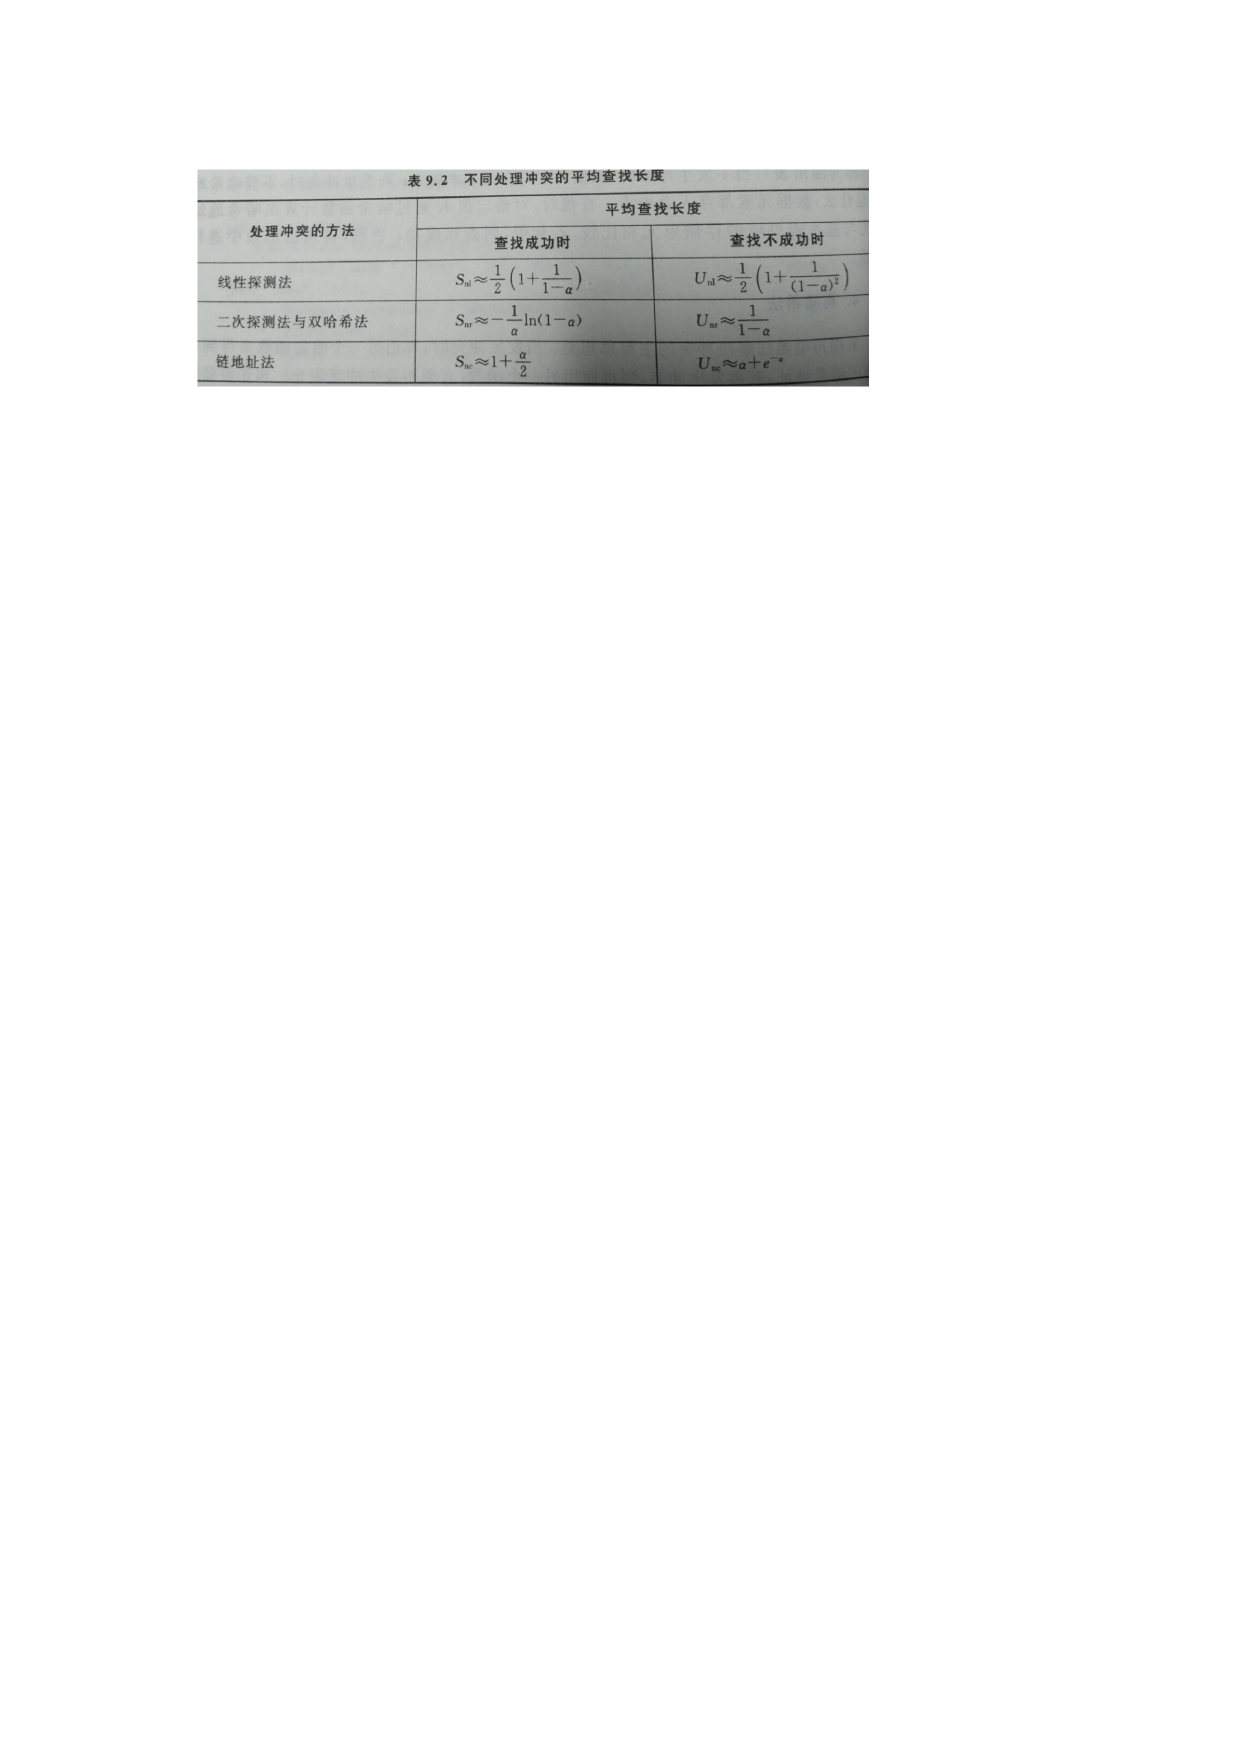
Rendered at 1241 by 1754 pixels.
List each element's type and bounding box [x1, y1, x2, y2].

picture [187, 162, 880, 393]
